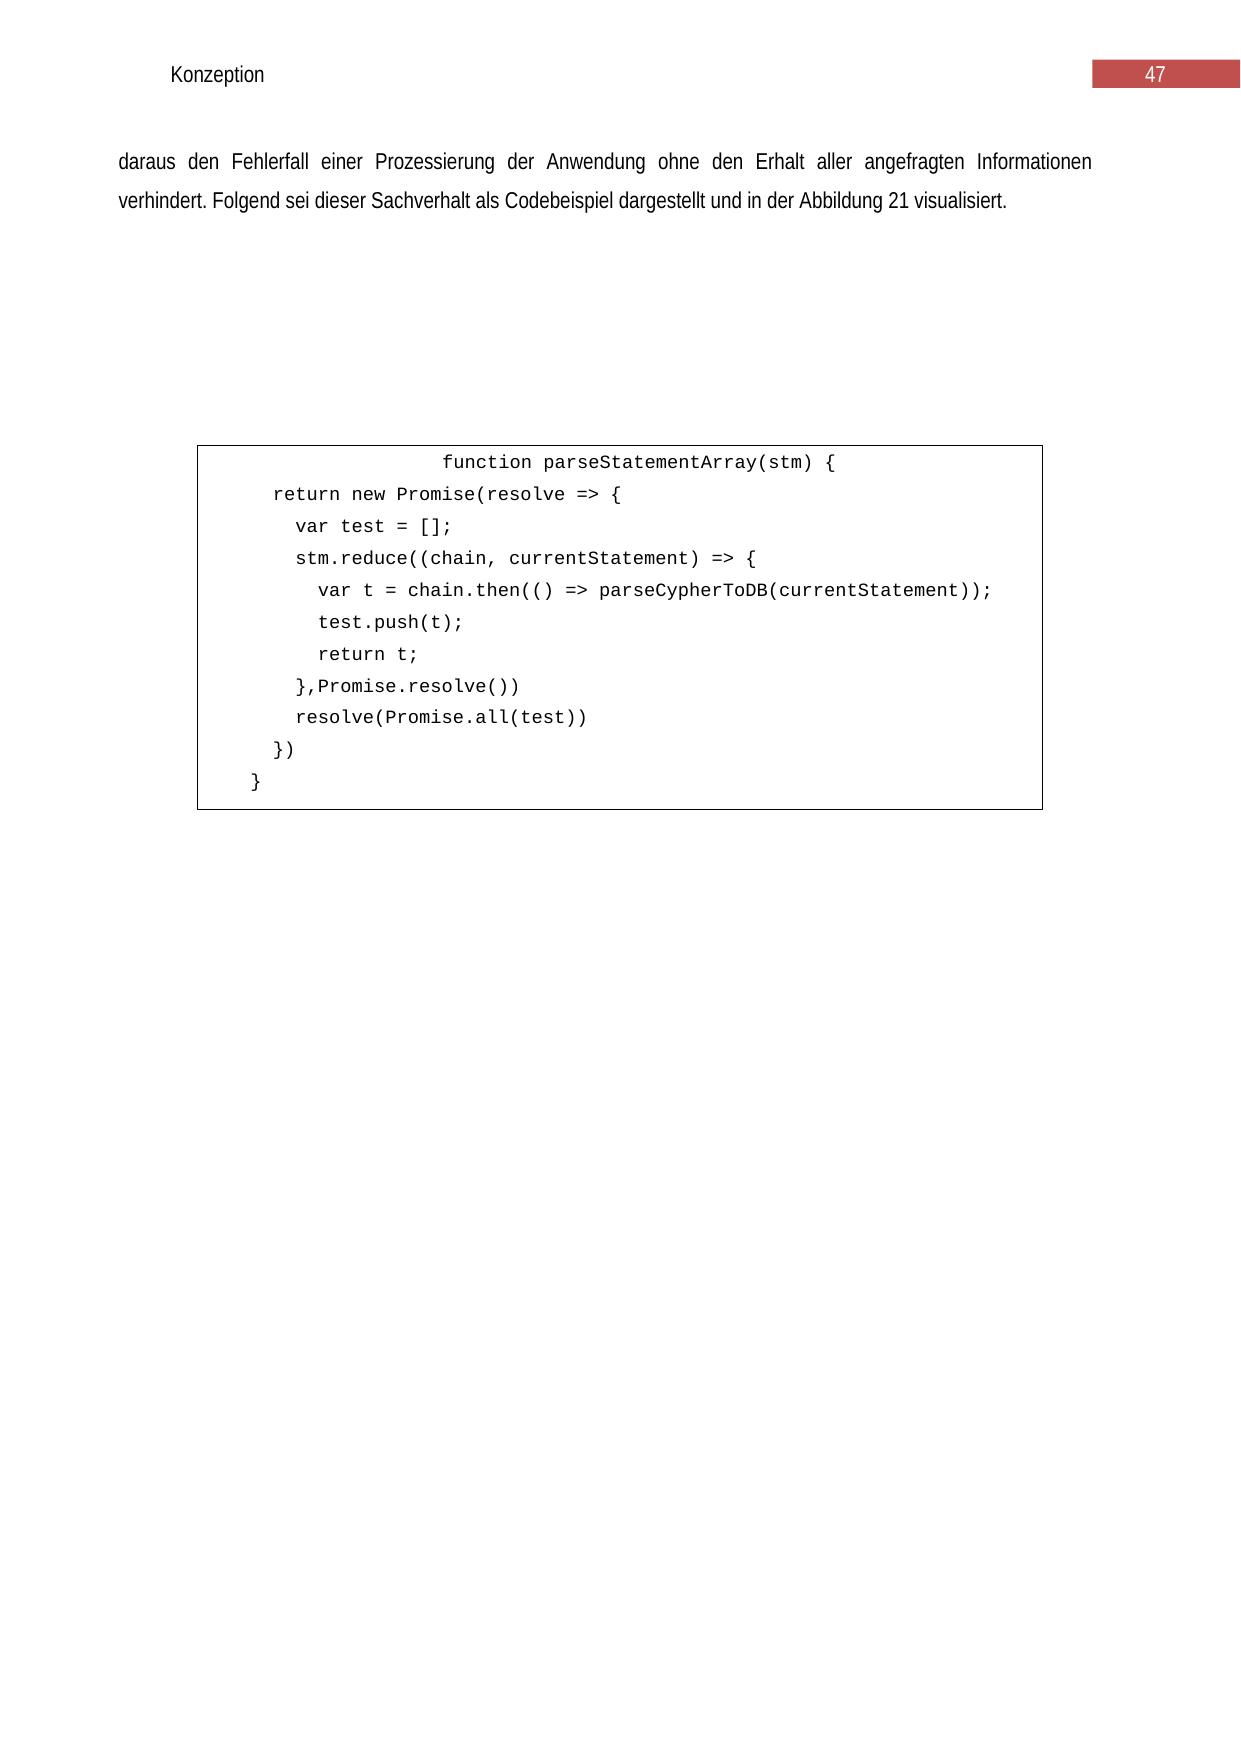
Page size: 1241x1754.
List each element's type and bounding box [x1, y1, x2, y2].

text [118, 148, 1092, 213]
